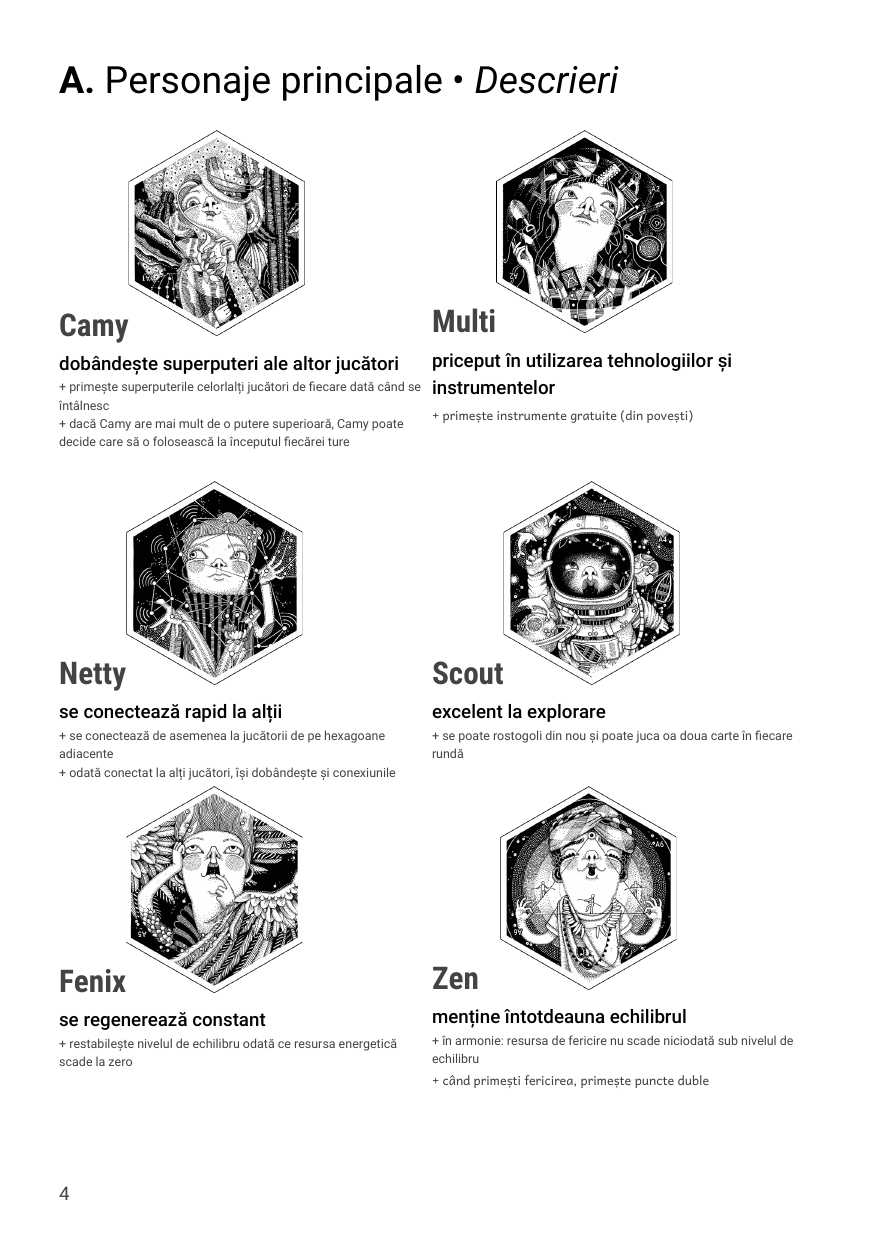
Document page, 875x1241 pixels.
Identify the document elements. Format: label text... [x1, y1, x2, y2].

picture [126, 786, 303, 993]
picture [503, 481, 680, 685]
table_header Camy dobândește superputeri ale altor jucători + primește superputerile celorlalți jucători de fiecare dată când se întâlnesc + dacă Camy are mai mult de o putere superioară, Camy poate decide care să o folosească la începutul fiecărei ture [59, 130, 432, 482]
table_cell Scout excelent la explorare + se poate rostogoli din nou și poate juca oa doua carte în fiecare rundă [432, 482, 815, 787]
picture [126, 481, 303, 685]
picture [500, 786, 677, 990]
table_cell Fenix se regenerează constant + restabilește nivelul de echilibru odată ce resursa energetică scade la zero [59, 787, 432, 1165]
table_cell Netty se conectează rapid la alții + se conectează de asemenea la jucătorii de pe hexagoane adiacente + odată conectat la alți jucători, își dobândește și conexiunile [59, 482, 432, 787]
table_header Multi priceput în utilizarea tehnologiilor și instrumentelor + primește instrumente gratuite (din povești) [432, 130, 815, 482]
subtitle A. Personaje principale • Descrieri [59, 59, 814, 103]
picture [496, 130, 673, 333]
picture [128, 130, 305, 336]
table_cell Zen menține întotdeauna echilibrul + în armonie: resursa de fericire nu scade niciodată sub nivelul de echilibru + când primești fericirea, primește puncte duble [432, 787, 815, 1165]
